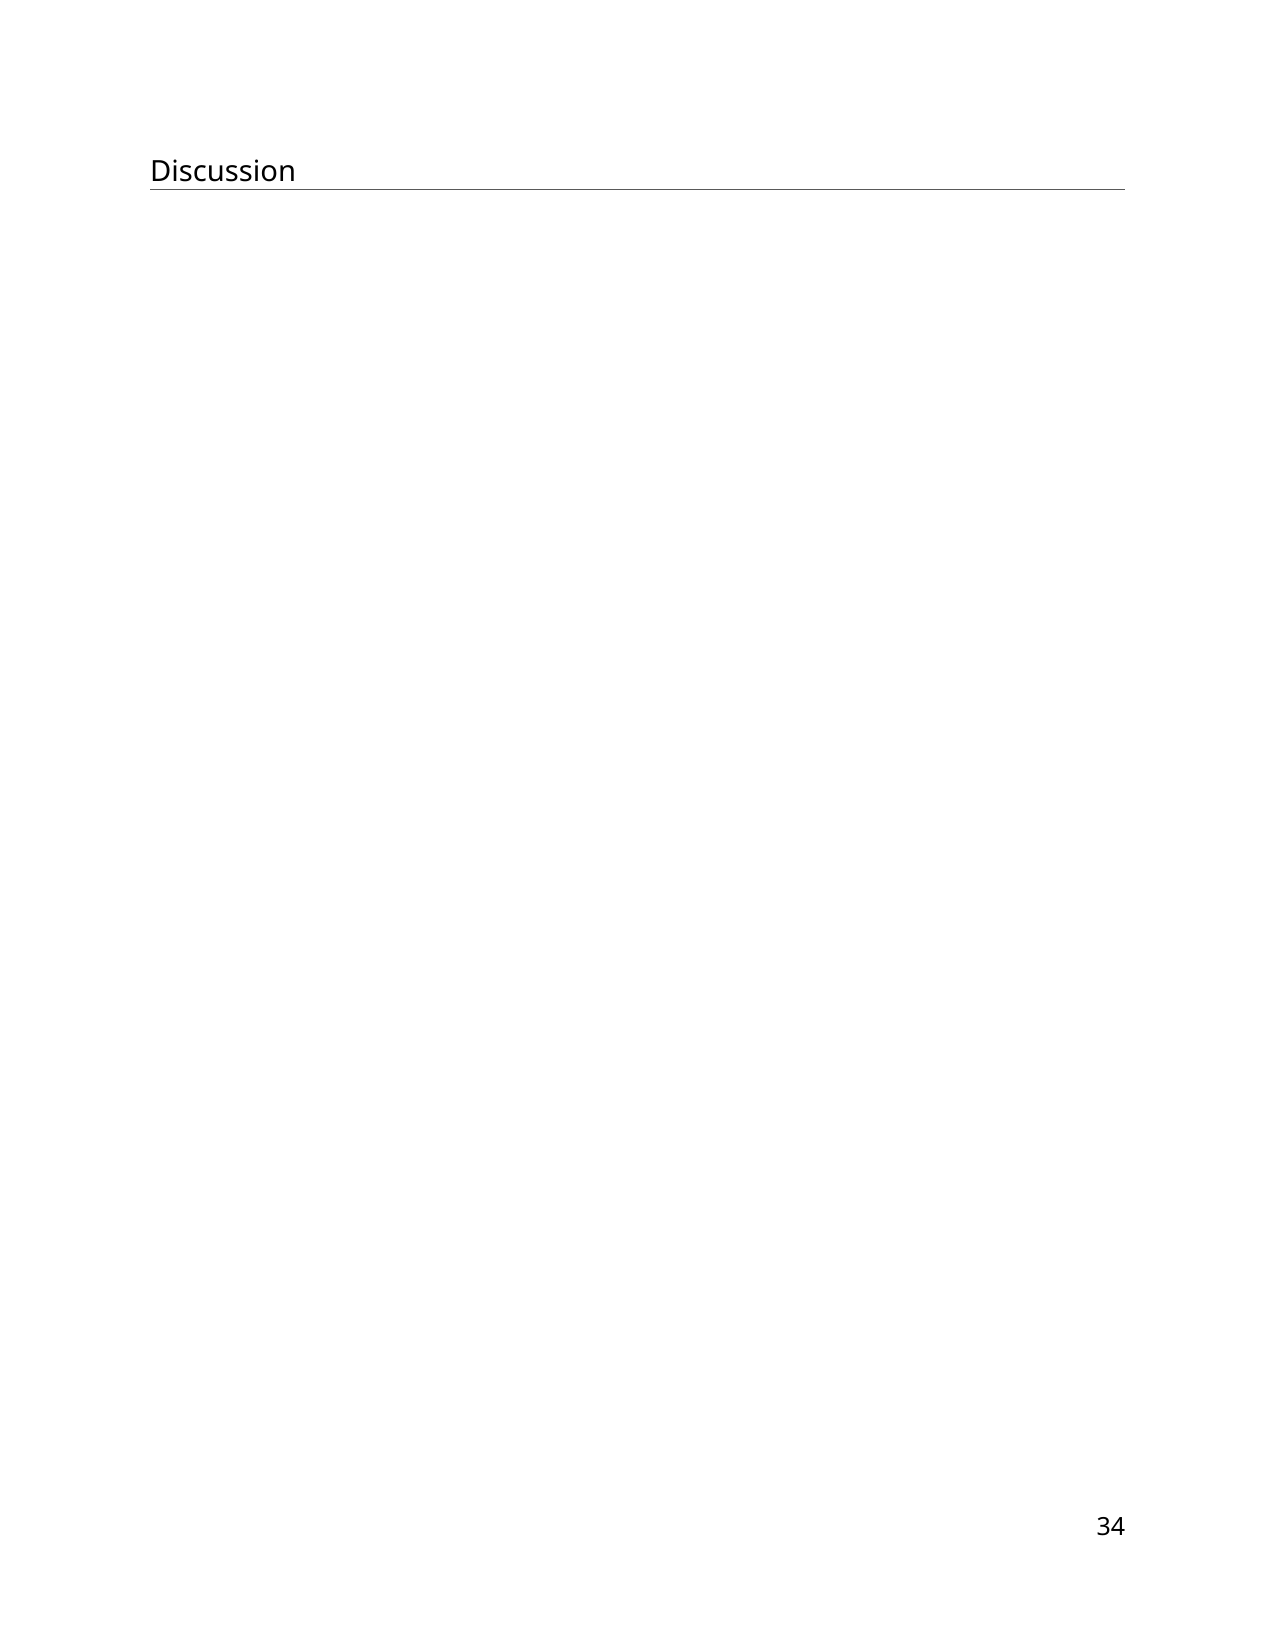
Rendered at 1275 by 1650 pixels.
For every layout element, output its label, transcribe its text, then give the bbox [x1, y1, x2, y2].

subtitle Discussion [150, 150, 1125, 189]
